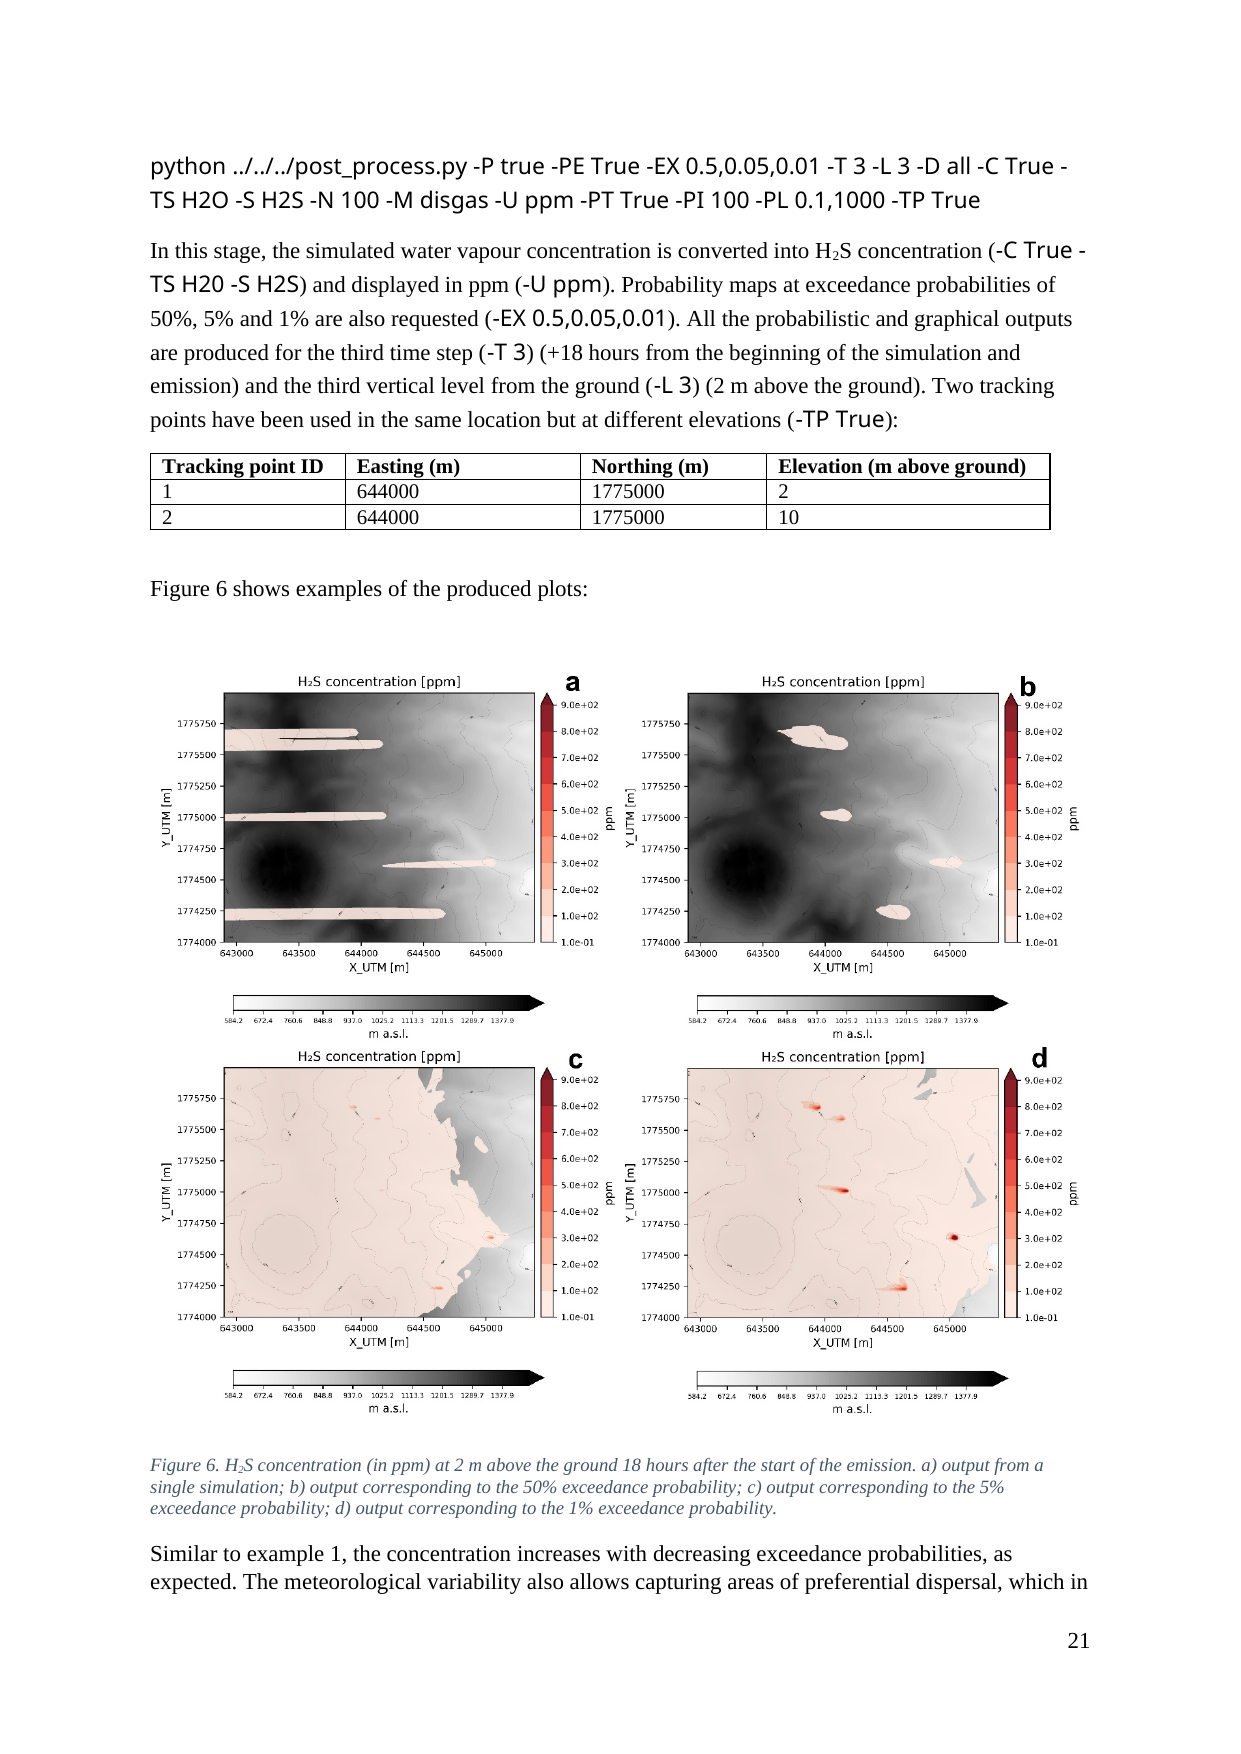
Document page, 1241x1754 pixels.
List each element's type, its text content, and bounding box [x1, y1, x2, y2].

text In this stage, the simulated water vapour concentration is converted into H2S concentration (-C True -TS H20 -S H2S) and displayed in ppm (-U ppm). Probability maps at exceedance probabilities of 50%, 5% and 1% are also requested (-EX 0.5,0.05,0.01). All the probabilistic and graphical outputs are produced for the third time step (-T 3) (+18 hours from the beginning of the simulation and emission) and the third vertical level from the ground (-L 3) (2 m above the ground). Two tracking points have been used in the same location but at different elevations (-TP True): [150, 234, 1090, 434]
table_cell 1775000 [581, 480, 766, 503]
text Figure 6 shows examples of the produced plots: [150, 575, 1090, 601]
table_header Tracking point ID [151, 454, 345, 478]
table_cell 644000 [346, 480, 580, 503]
text python ../../../post_process.py -P true -PE True -EX 0.5,0.05,0.01 -T 3 -L 3 -D all -C True -TS H2O -S H2S -N 100 -M disgas -U ppm -PT True -PI 100 -PL 0.1,1000 -TP True [150, 150, 1090, 215]
table_header Easting (m) [346, 454, 580, 478]
text Figure . H2S concentration (in ppm) at 2 m above the ground 18 hours after the start of the emission. a) output from a single simulation; b) output corresponding to the 50% exceedance probability; c) output corresponding to the 5% exceedance probability; d) output corresponding to the 1% exceedance probability. [150, 1454, 1090, 1519]
table_cell 2 [151, 505, 345, 529]
table_header Northing (m) [581, 454, 766, 478]
picture [150, 665, 1089, 1436]
table_cell 10 [767, 505, 1049, 529]
table_cell 644000 [346, 505, 580, 529]
table_header Elevation (m above ground) [767, 454, 1049, 478]
table_cell 1775000 [581, 505, 766, 529]
table_cell 1 [151, 480, 345, 503]
table_cell 2 [767, 480, 1049, 503]
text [150, 1539, 1090, 1594]
